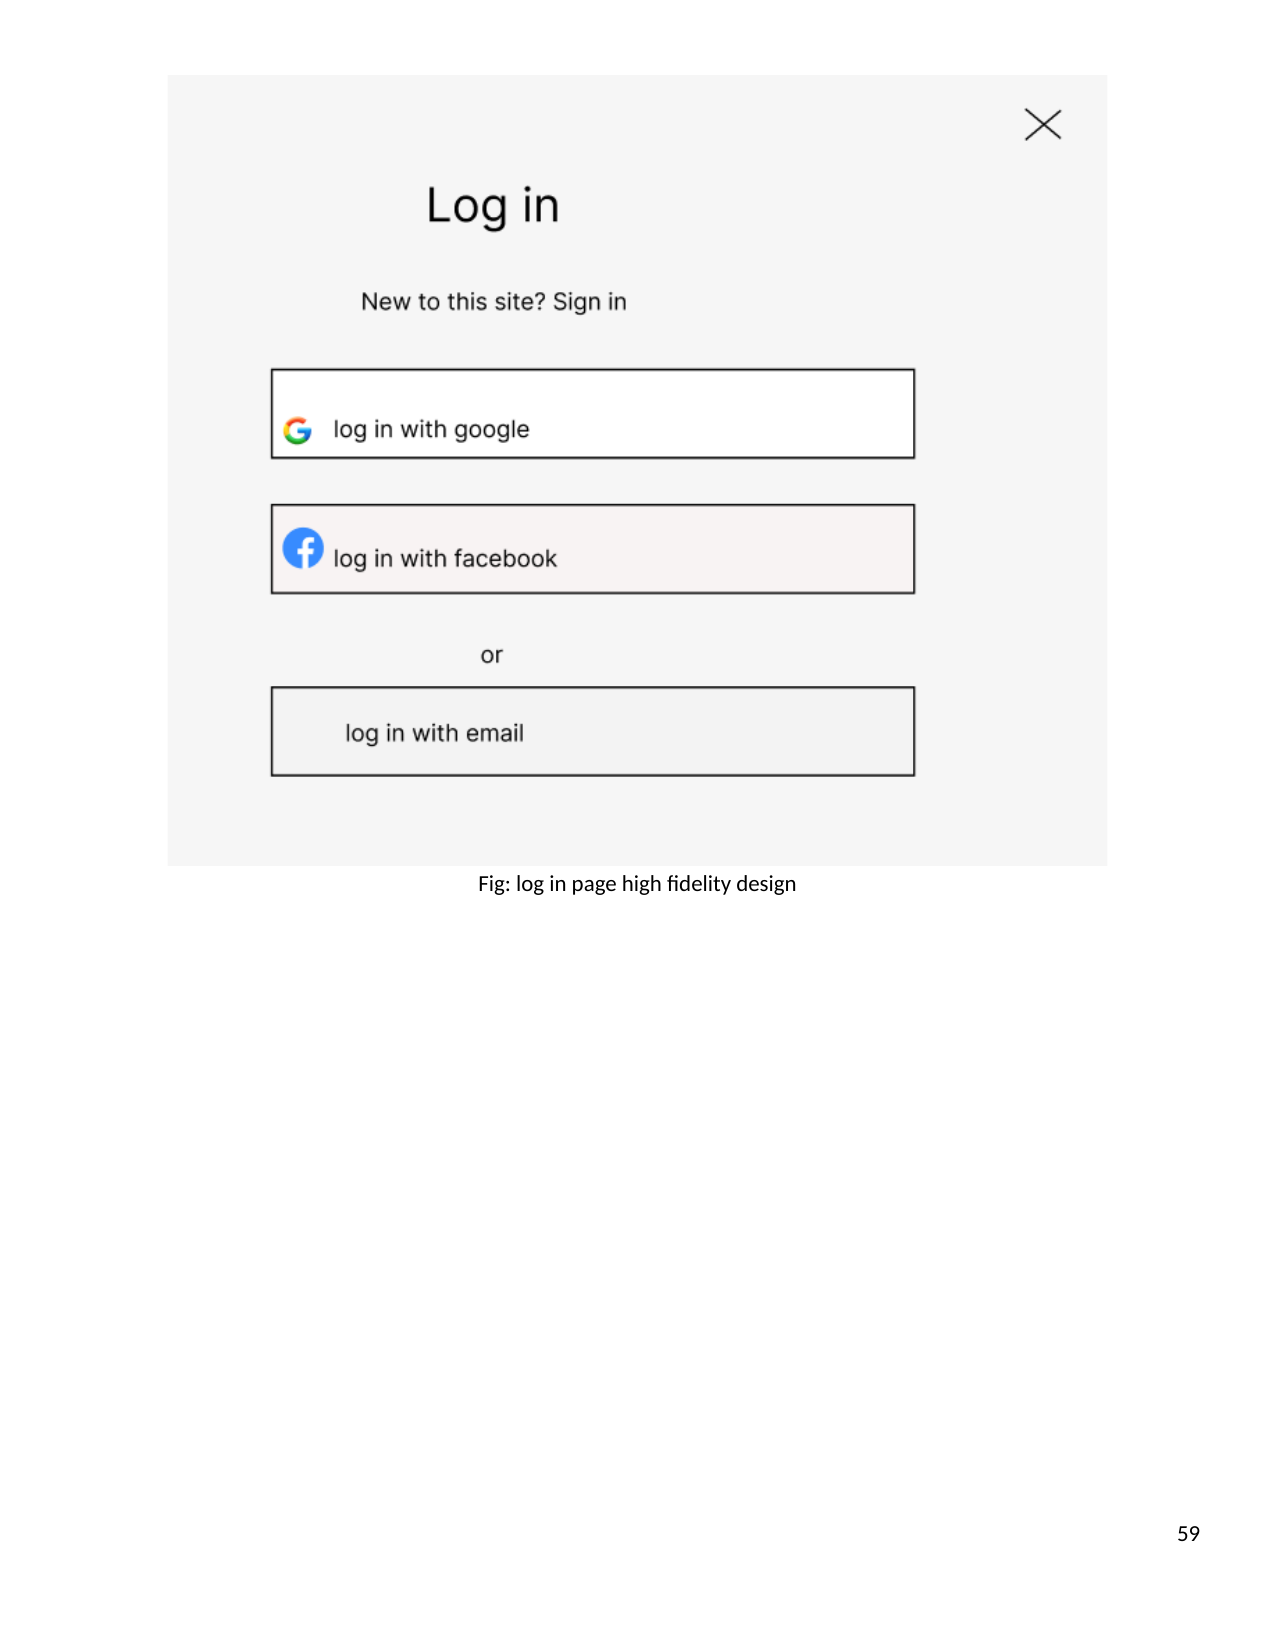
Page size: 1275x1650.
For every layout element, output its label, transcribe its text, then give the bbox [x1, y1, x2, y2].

text Fig: log in page high fidelity design [75, 869, 1200, 897]
picture [167, 75, 1108, 866]
